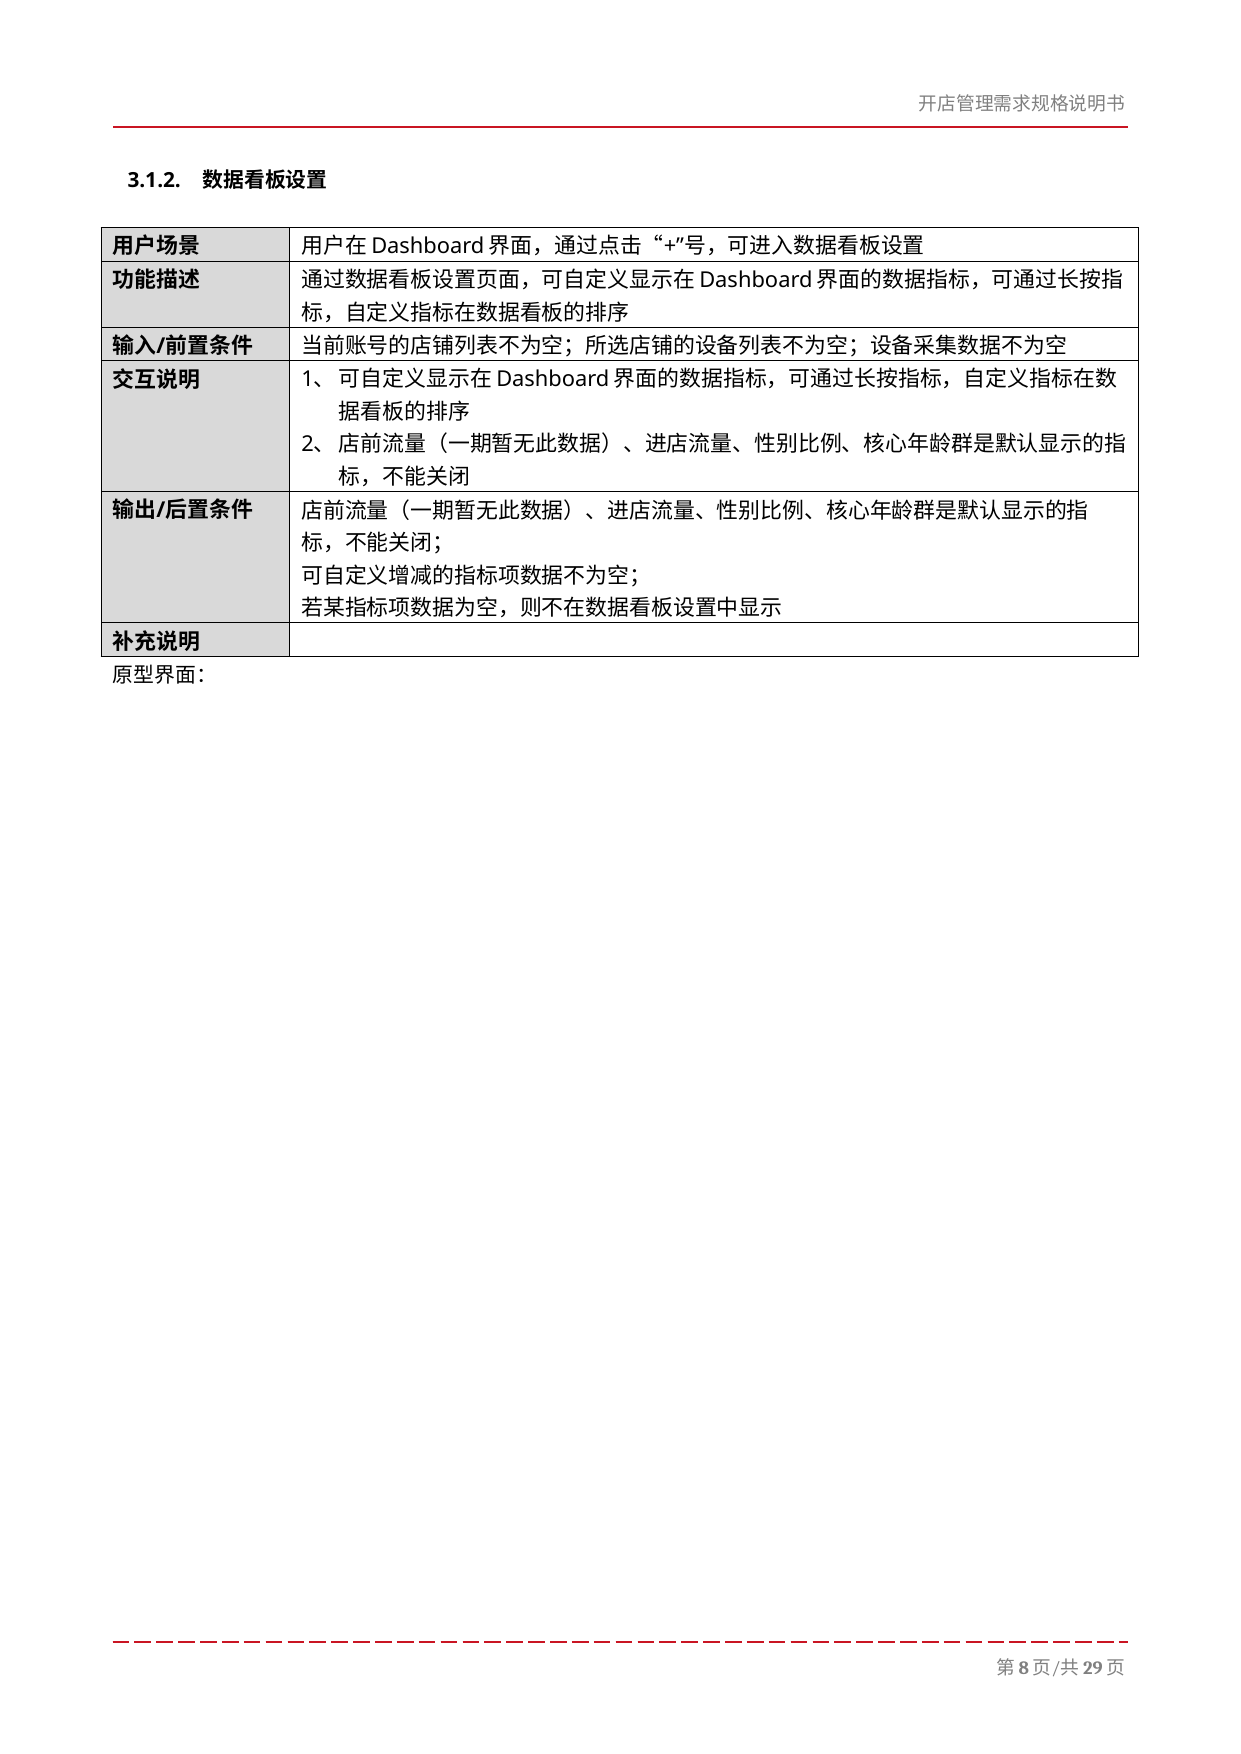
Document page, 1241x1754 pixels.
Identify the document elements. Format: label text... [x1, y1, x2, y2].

table_cell 功能描述 [102, 262, 289, 327]
table_header 用户场景 [102, 228, 289, 261]
table_header 用户在Dashboard界面，通过点击“+”号，可进入数据看板设置 [290, 228, 1138, 261]
table_cell 补充说明 [102, 623, 289, 656]
table_cell 可自定义显示在Dashboard界面的数据指标，可通过长按指标，自定义指标在数据看板的排序 店前流量（一期暂无此数据）、进店流量、性别比例、核心年龄群是默认显示的指标，不能关闭 [290, 361, 1138, 491]
table_cell 通过数据看板设置页面，可自定义显示在Dashboard界面的数据指标，可通过长按指标，自定义指标在数据看板的排序 [290, 262, 1138, 327]
subtitle 数据看板设置 [127, 162, 1128, 194]
table_cell 输入/前置条件 [102, 328, 289, 360]
table_cell 输出/后置条件 [102, 492, 289, 622]
table_cell 当前账号的店铺列表不为空；所选店铺的设备列表不为空；设备采集数据不为空 [290, 328, 1138, 360]
table_cell 店前流量（一期暂无此数据）、进店流量、性别比例、核心年龄群是默认显示的指标，不能关闭； 可自定义增减的指标项数据不为空； 若某指标项数据为空，则不在数据看板设置中显示 [290, 492, 1138, 622]
table_cell [290, 623, 1138, 656]
table_cell 交互说明 [102, 361, 289, 491]
text 原型界面： [112, 657, 1128, 689]
